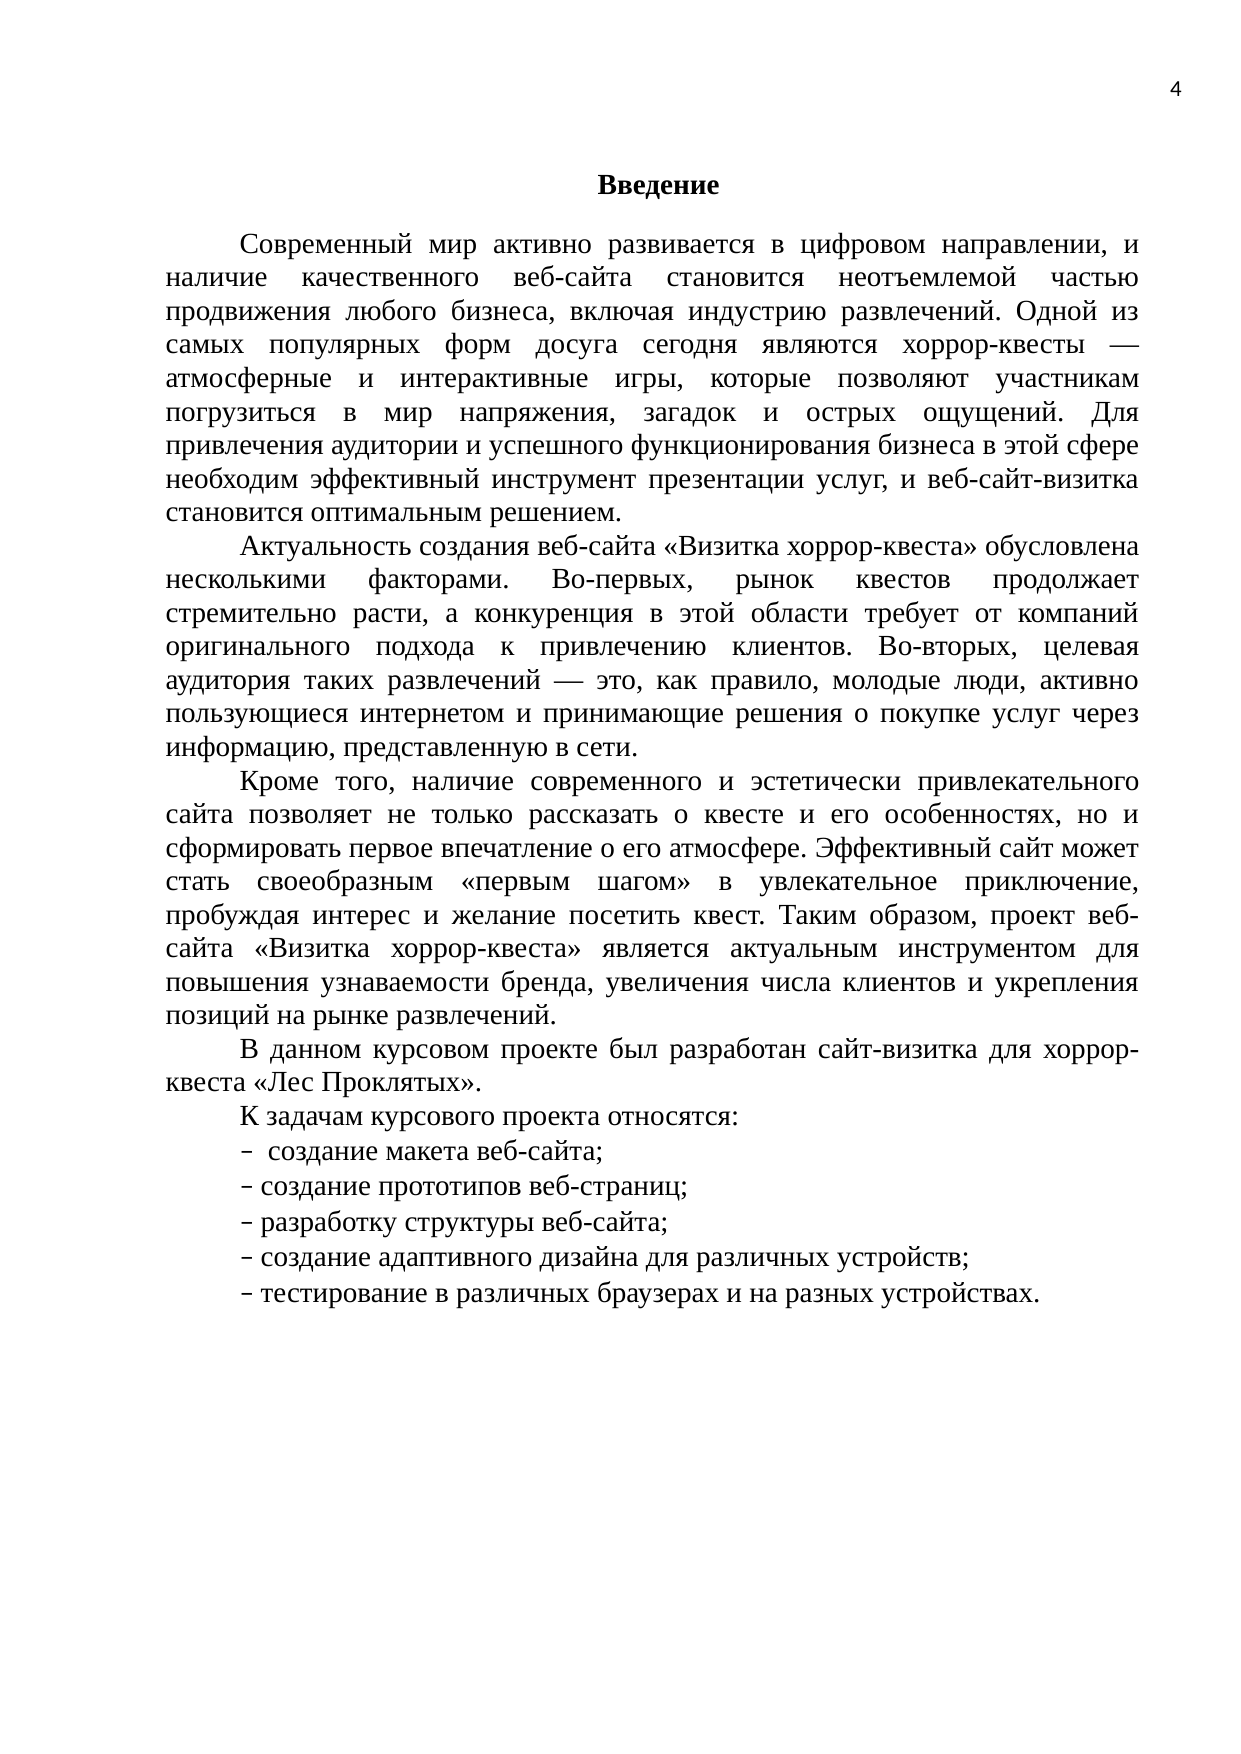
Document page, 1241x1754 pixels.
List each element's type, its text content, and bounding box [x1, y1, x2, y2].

text Кроме того, наличие современного и эстетически привлекательного сайта позволяет не только рассказать о квесте и его особенностях, но и сформировать первое впечатление о его атмосфере. Эффективный сайт может стать своеобразным «первым шагом» в увлекательное приключение, пробуждая интерес и желание посетить квест. Таким образом, проект веб-сайта «Визитка хоррор-квеста» является актуальным инструментом для повышения узнаваемости бренда, увеличения числа клиентов и укрепления позиций на рынке развлечений. [165, 763, 1140, 1031]
text – создание прототипов веб-страниц; [165, 1167, 1140, 1203]
text В данном курсовом проекте был разработан сайт-визитка для хоррор-квеста «Лес Проклятых». [165, 1031, 1140, 1098]
text Актуальность создания веб-сайта «Визитка хоррор-квеста» обусловлена несколькими факторами. Во-первых, рынок квестов продолжает стремительно расти, а конкуренция в этой области требует от компаний оригинального подхода к привлечению клиентов. Во-вторых, целевая аудитория таких развлечений — это, как правило, молодые люди, активно пользующиеся интернетом и принимающие решения о покупке услуг через информацию, представленную в сети. [165, 528, 1140, 763]
text – создание макета веб-сайта; [165, 1132, 1140, 1167]
list – создание адаптивного дизайна для различных устройств; [165, 1238, 1140, 1274]
list – тестирование в различных браузерах и на разных устройствах. [165, 1274, 1140, 1310]
list – разработку структуры веб-сайта; [165, 1203, 1140, 1238]
subtitle Введение [47, 167, 1181, 201]
text Современный мир активно развивается в цифровом направлении, и наличие качественного веб-сайта становится неотъемлемой частью продвижения любого бизнеса, включая индустрию развлечений. Одной из самых популярных форм досуга сегодня являются хоррор-квесты — атмосферные и интерактивные игры, которые позволяют участникам погрузиться в мир напряжения, загадок и острых ощущений. Для привлечения аудитории и успешного функционирования бизнеса в этой сфере необходим эффективный инструмент презентации услуг, и веб-сайт-визитка становится оптимальным решением. [165, 226, 1140, 528]
text К задачам курсового проекта относятся: [165, 1098, 1140, 1132]
